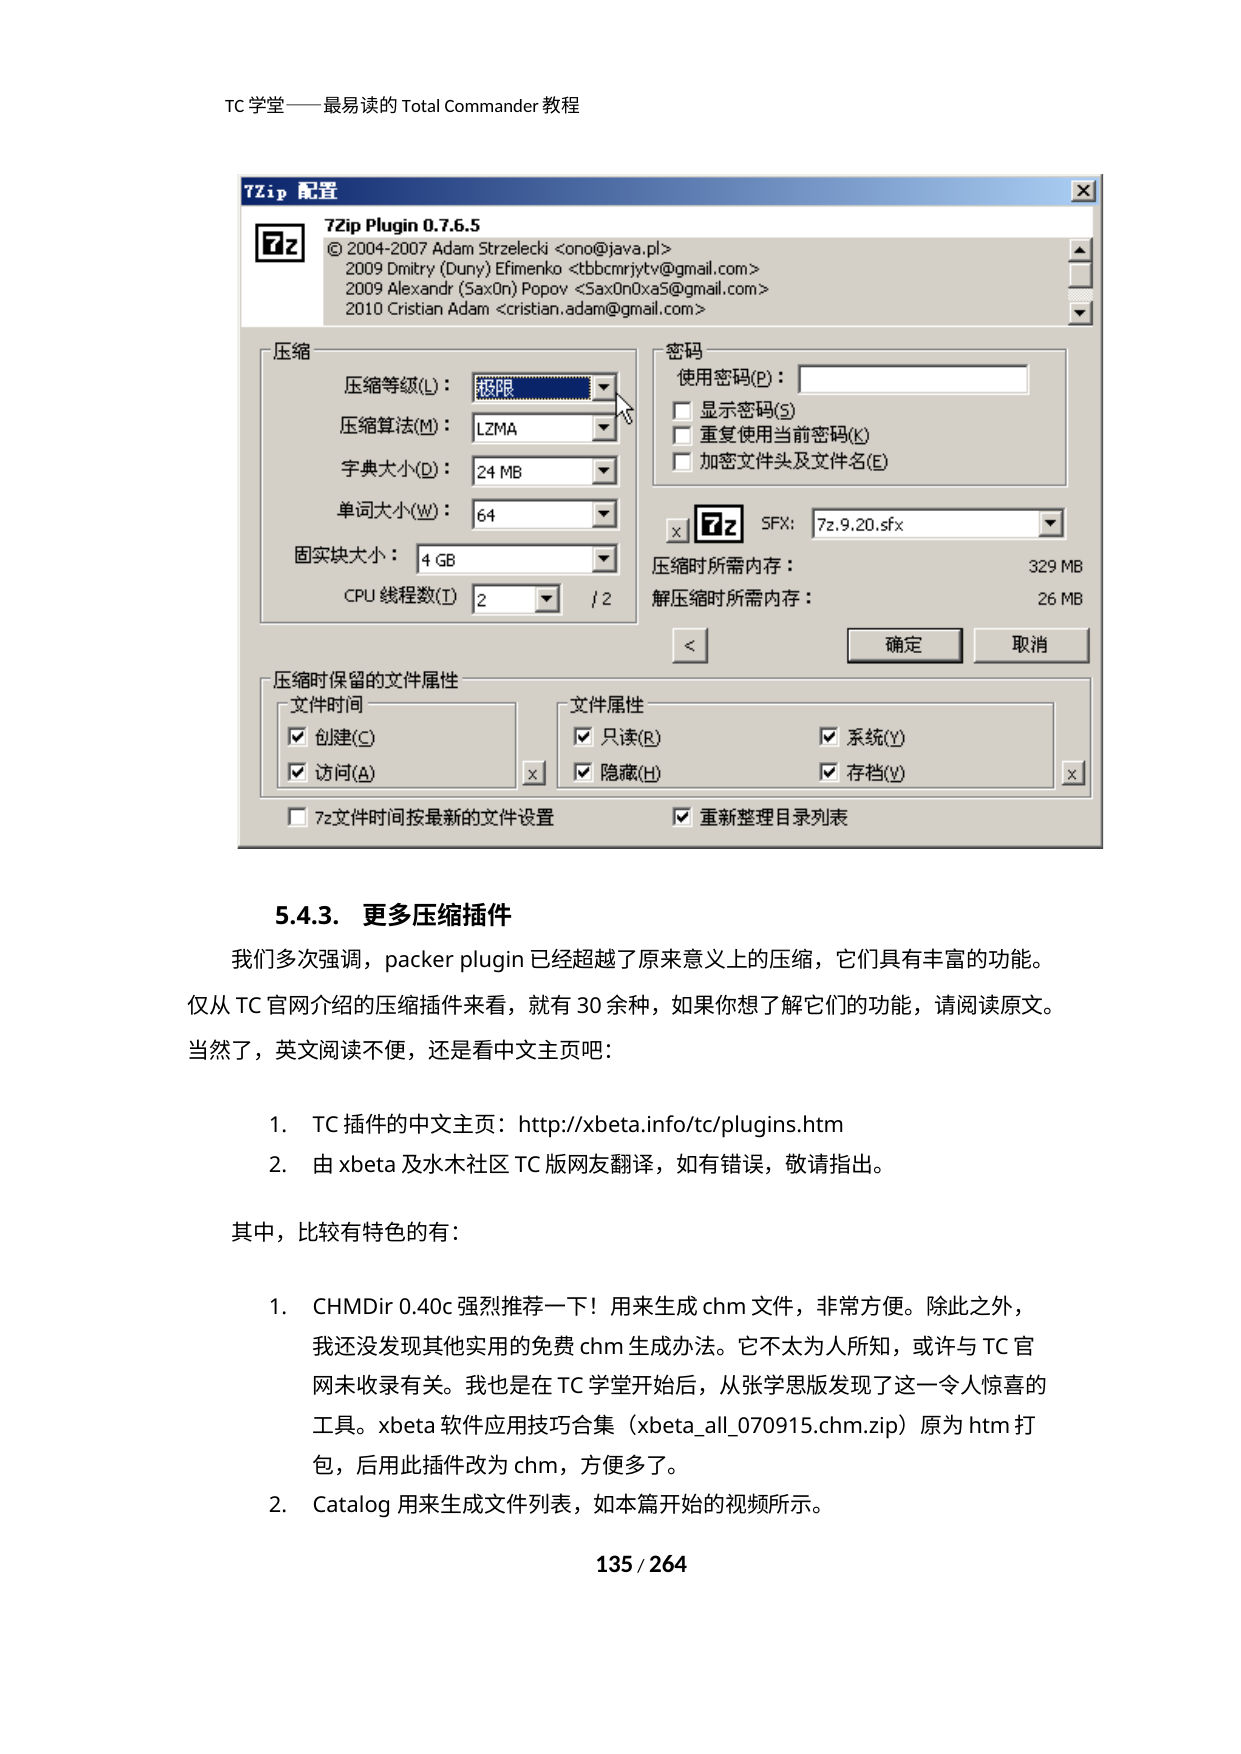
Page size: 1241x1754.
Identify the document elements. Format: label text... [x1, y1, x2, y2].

picture [237, 174, 1104, 849]
text 其中，比较有特色的有： [187, 1211, 1053, 1251]
subtitle 更多压缩插件 [275, 894, 1053, 933]
list Catalog 用来生成文件列表，如本篇开始的视频所示。 [269, 1483, 1053, 1523]
text 我们多次强调，packer plugin已经超越了原来意义上的压缩，它们具有丰富的功能。仅从TC官网介绍的压缩插件来看，就有30余种，如果你想了解它们的功能，请阅读原文。当然了，英文阅读不便，还是看中文主页吧： [187, 938, 1053, 1069]
list 由xbeta及水木社区TC版网友翻译，如有错误，敬请指出。 [269, 1143, 1053, 1182]
list TC插件的中文主页：http://xbeta.info/tc/plugins.htm [269, 1103, 1053, 1143]
list CHMDir 0.40c强烈推荐一下！用来生成chm文件，非常方便。除此之外，我还没发现其他实用的免费chm生成办法。它不太为人所知，或许与TC官网未收录有关。我也是在TC学堂开始后，从张学思版发现了这一令人惊喜的工具。xbeta软件应用技巧合集（xbeta_all_070915.chm.zip）原为htm打包，后用此插件改为chm，方便多了。 [269, 1285, 1053, 1483]
